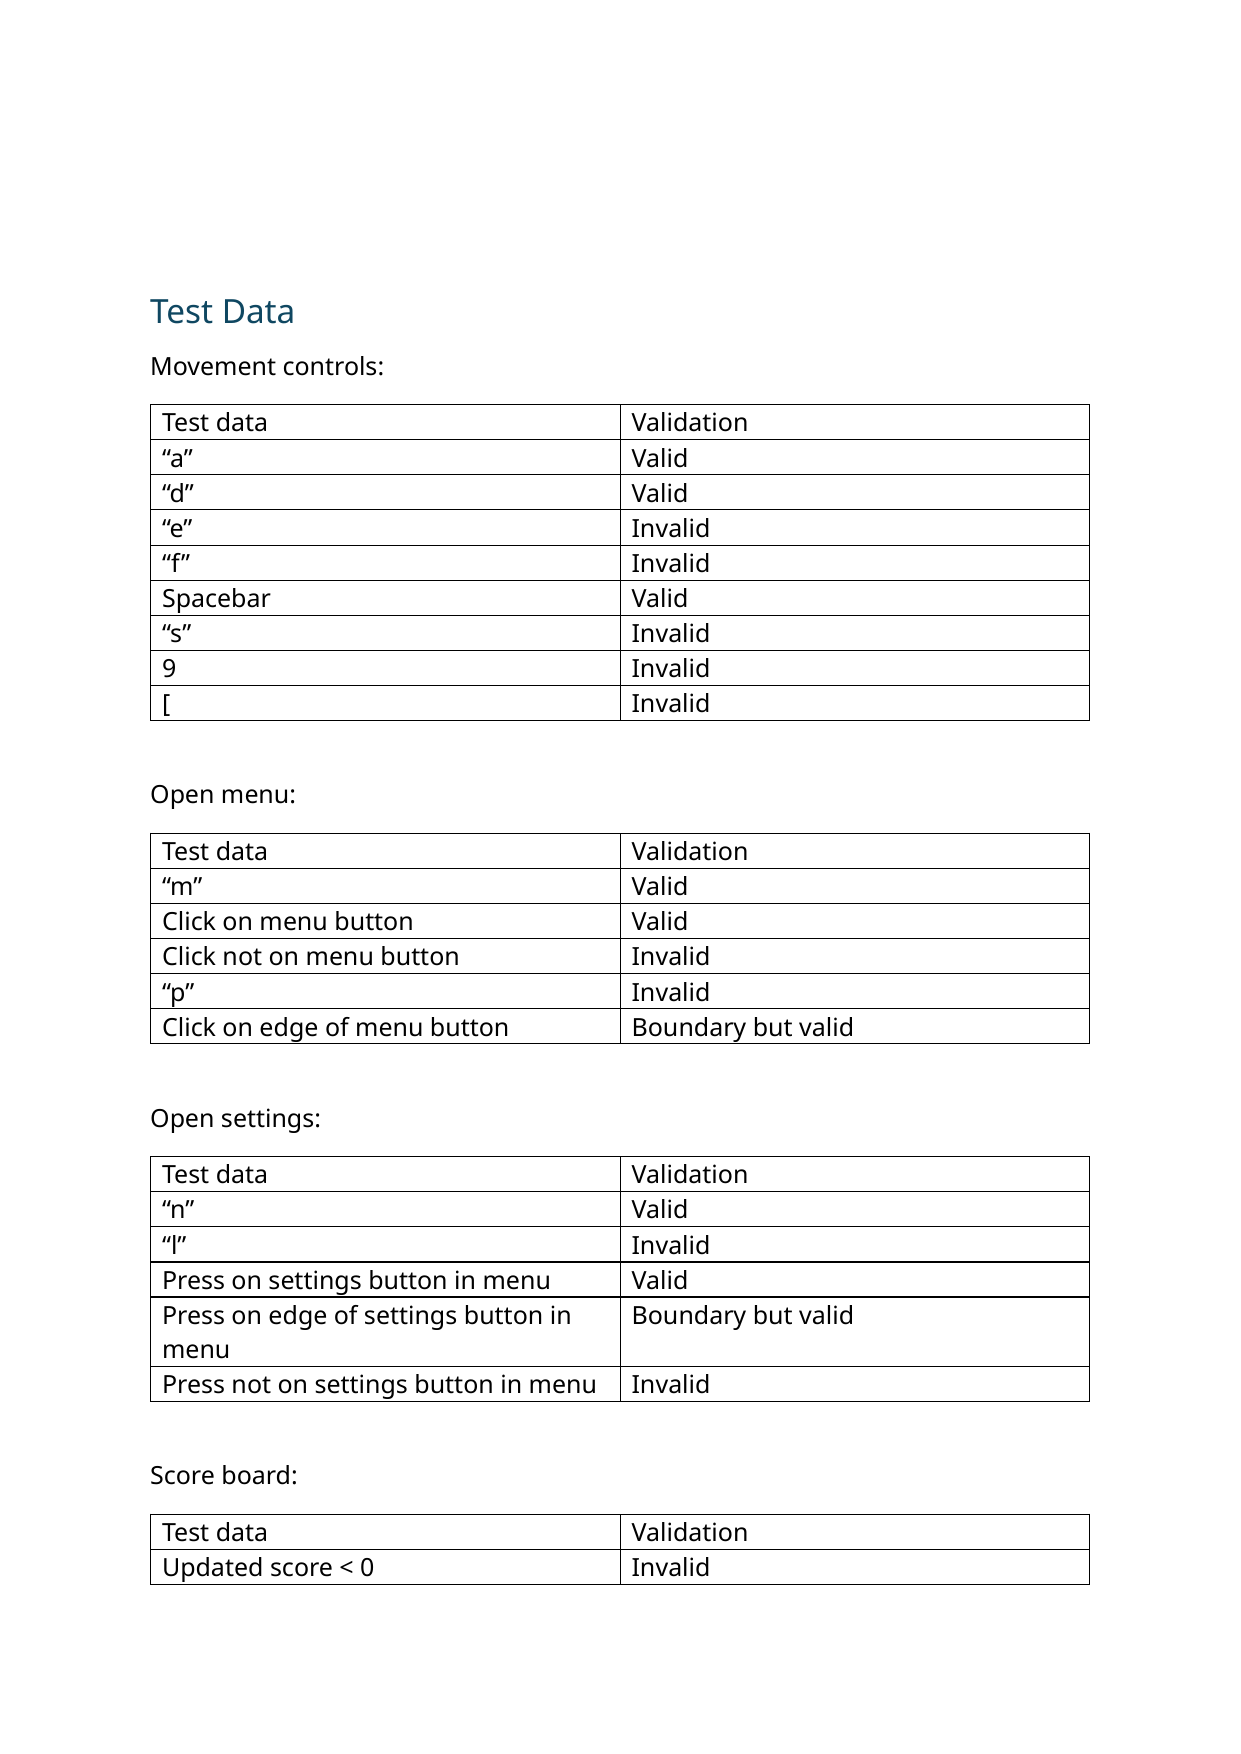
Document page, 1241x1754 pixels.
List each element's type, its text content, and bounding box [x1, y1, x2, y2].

table_cell “n” [151, 1192, 620, 1226]
subtitle Test Data [150, 288, 1090, 333]
table_cell Press not on settings button in menu [151, 1367, 620, 1401]
text Score board: [150, 1458, 1090, 1492]
table_cell “e” [151, 510, 620, 544]
table_cell Invalid [621, 510, 1089, 544]
table_header Test data [151, 405, 620, 439]
table_cell “m” [151, 869, 620, 903]
table_cell Invalid [621, 939, 1089, 973]
table_cell “d” [151, 475, 620, 509]
table_cell Invalid [621, 1550, 1089, 1584]
table_cell Boundary but valid [621, 1298, 1089, 1366]
text Movement controls: [150, 348, 1090, 382]
table_cell Invalid [621, 974, 1089, 1008]
table_cell 9 [151, 651, 620, 685]
table_cell Valid [621, 581, 1089, 615]
table_cell Valid [621, 1263, 1089, 1296]
table_cell Invalid [621, 1367, 1089, 1401]
table_header Validation [621, 1157, 1089, 1191]
table_header Test data [151, 834, 620, 868]
table_cell Invalid [621, 686, 1089, 720]
table_header Validation [621, 834, 1089, 868]
table_cell Click on edge of menu button [151, 1009, 620, 1043]
table_cell [ [151, 686, 620, 720]
table_cell Invalid [621, 1227, 1089, 1261]
table_cell Click on menu button [151, 904, 620, 938]
table_cell “f” [151, 546, 620, 579]
table_cell “l” [151, 1227, 620, 1261]
table_cell “s” [151, 616, 620, 650]
table_cell Valid [621, 1192, 1089, 1226]
table_cell Valid [621, 904, 1089, 938]
table_cell Boundary but valid [621, 1009, 1089, 1043]
table_cell Press on edge of settings button in menu [151, 1298, 620, 1366]
table_cell Spacebar [151, 581, 620, 615]
table_cell Invalid [621, 616, 1089, 650]
table_cell Invalid [621, 651, 1089, 685]
table_cell Valid [621, 440, 1089, 474]
table_cell Click not on menu button [151, 939, 620, 973]
table_cell Valid [621, 475, 1089, 509]
table_cell Valid [621, 869, 1089, 903]
text Open menu: [150, 777, 1090, 811]
text Open settings: [150, 1100, 1090, 1134]
table_header Validation [621, 1515, 1089, 1548]
table_header Test data [151, 1157, 620, 1191]
table_cell “p” [151, 974, 620, 1008]
table_header Test data [151, 1515, 620, 1548]
table_cell Invalid [621, 546, 1089, 579]
table_header Validation [621, 405, 1089, 439]
table_cell Updated score < 0 [151, 1550, 620, 1584]
table_cell Press on settings button in menu [151, 1263, 620, 1296]
table_cell “a” [151, 440, 620, 474]
